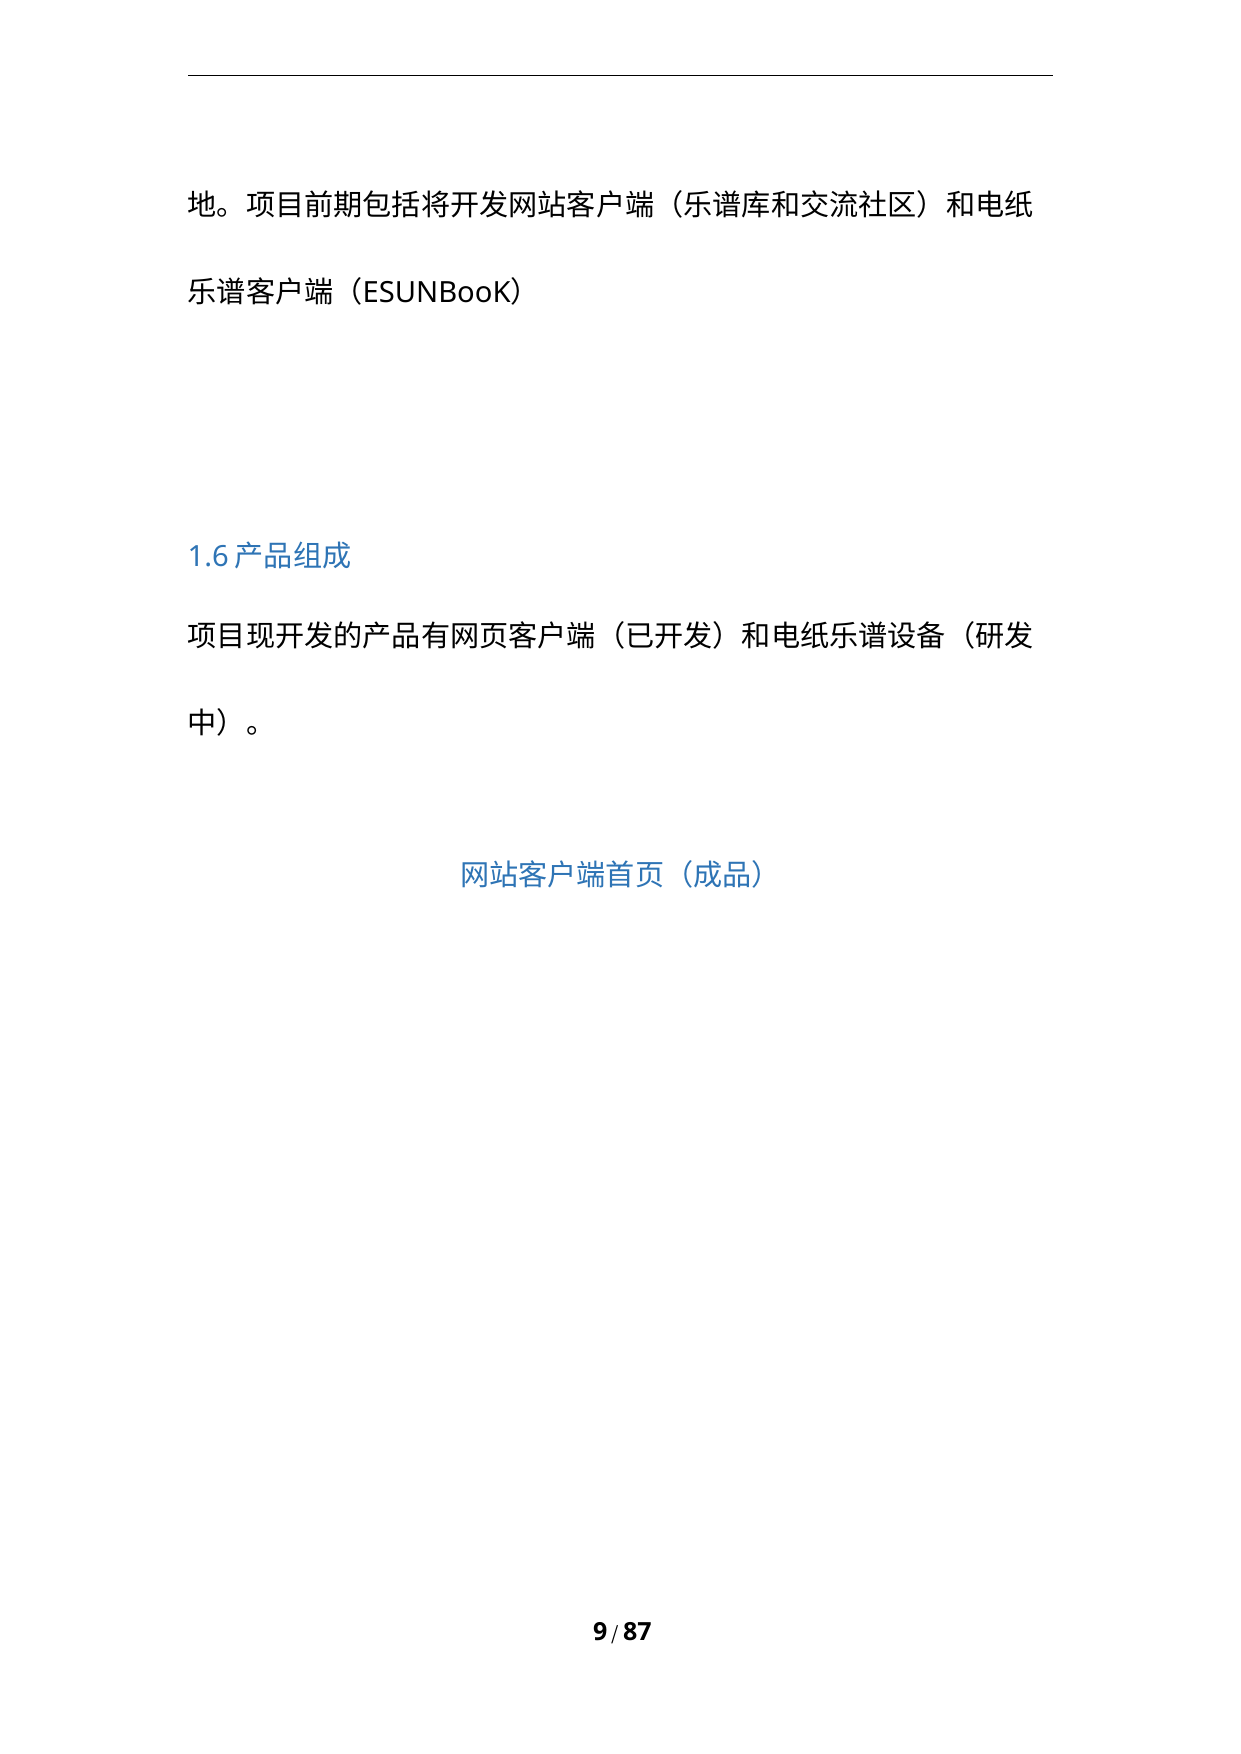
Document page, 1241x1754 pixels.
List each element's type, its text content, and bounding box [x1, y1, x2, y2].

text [187, 163, 1053, 329]
text 项目现开发的产品有网页客户端（已开发）和电纸乐谱设备（研发中）。 [187, 594, 1053, 760]
subtitle 网站客户端首页（成品） [187, 833, 1053, 913]
subtitle 1.6产品组成 [187, 514, 1053, 594]
